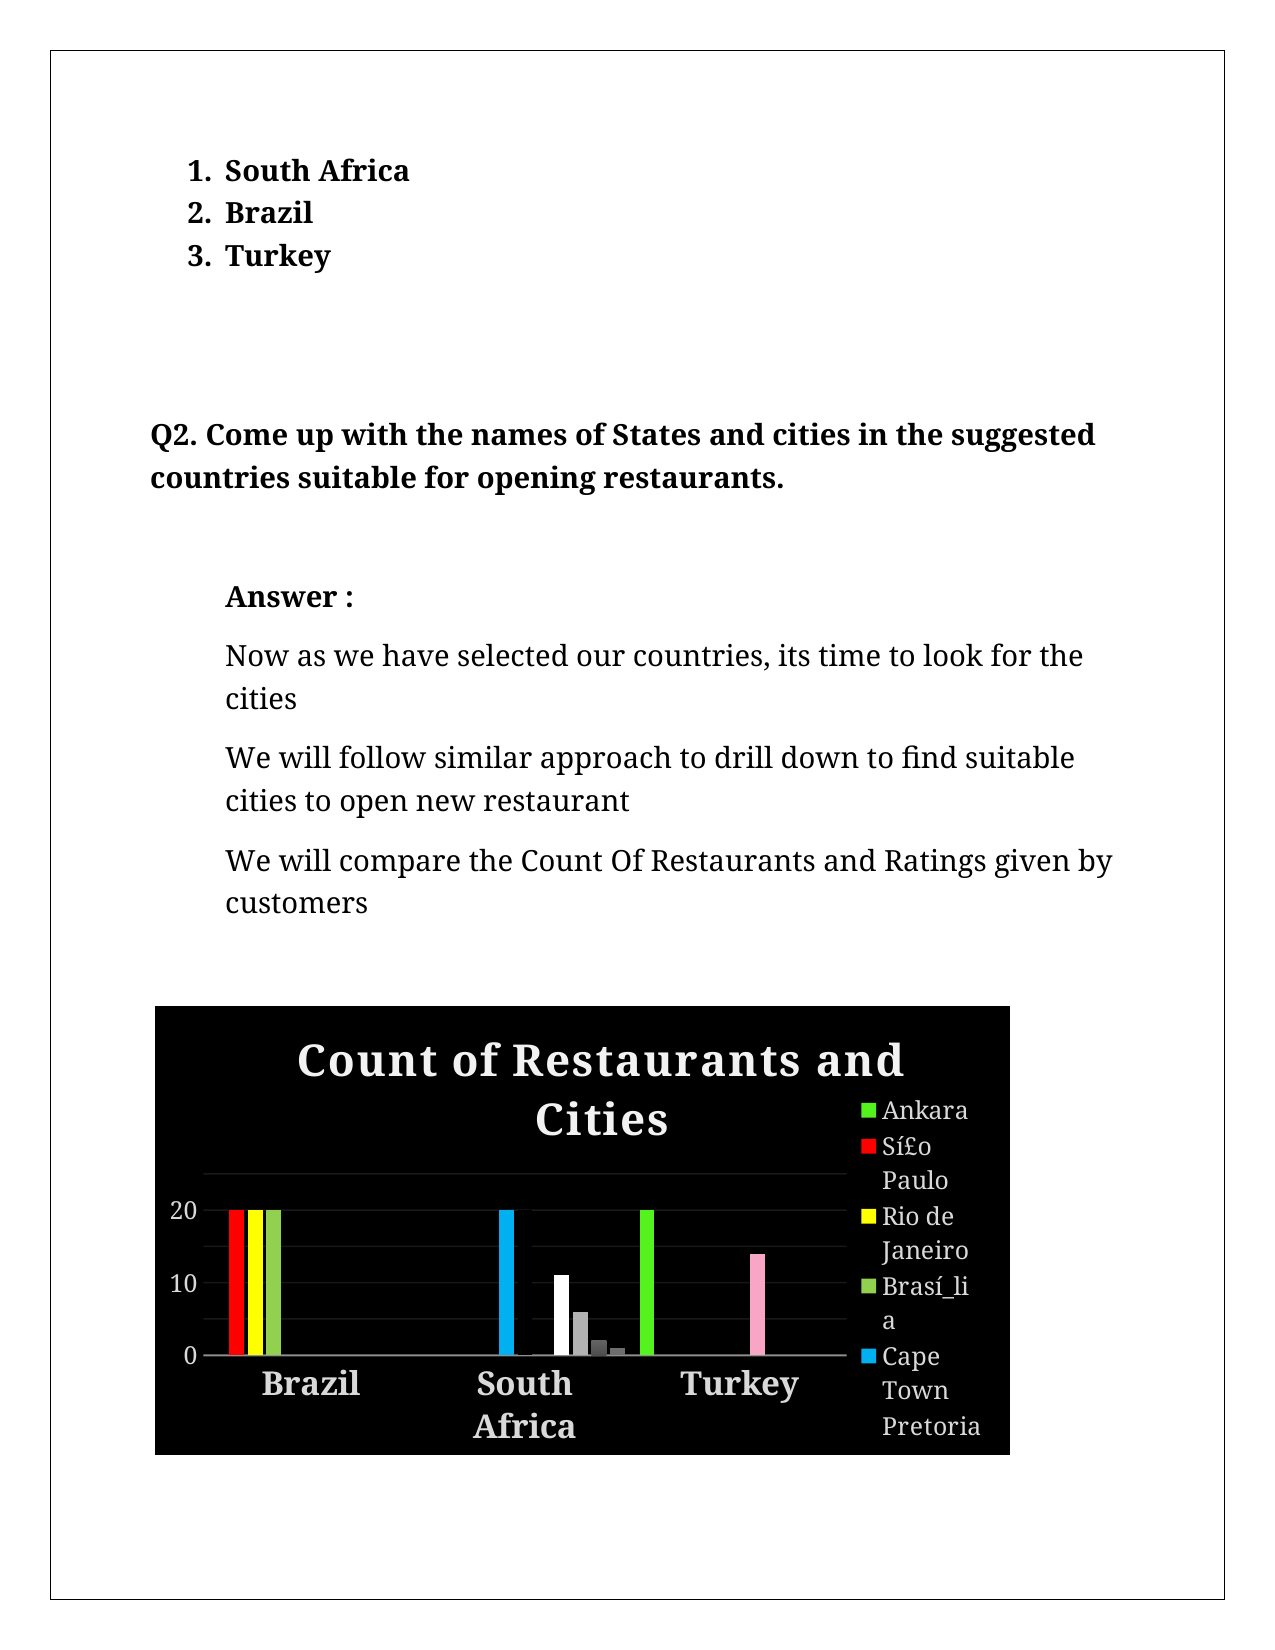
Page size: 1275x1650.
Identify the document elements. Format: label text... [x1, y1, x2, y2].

text We will follow similar approach to drill down to find suitable cities to open new restaurant [225, 738, 1125, 820]
text Now as we have selected our countries, its time to look for the cities [225, 635, 1125, 718]
text We will compare the Count Of Restaurants and Ratings given by customers [225, 840, 1125, 922]
list South Africa [187, 150, 1125, 190]
list Turkey [187, 236, 1125, 275]
text Q2. Come up with the names of States and cities in the suggested countries suitable for opening restaurants. [150, 414, 1125, 497]
list Brazil [187, 193, 1125, 232]
text Answer : [225, 576, 1125, 616]
